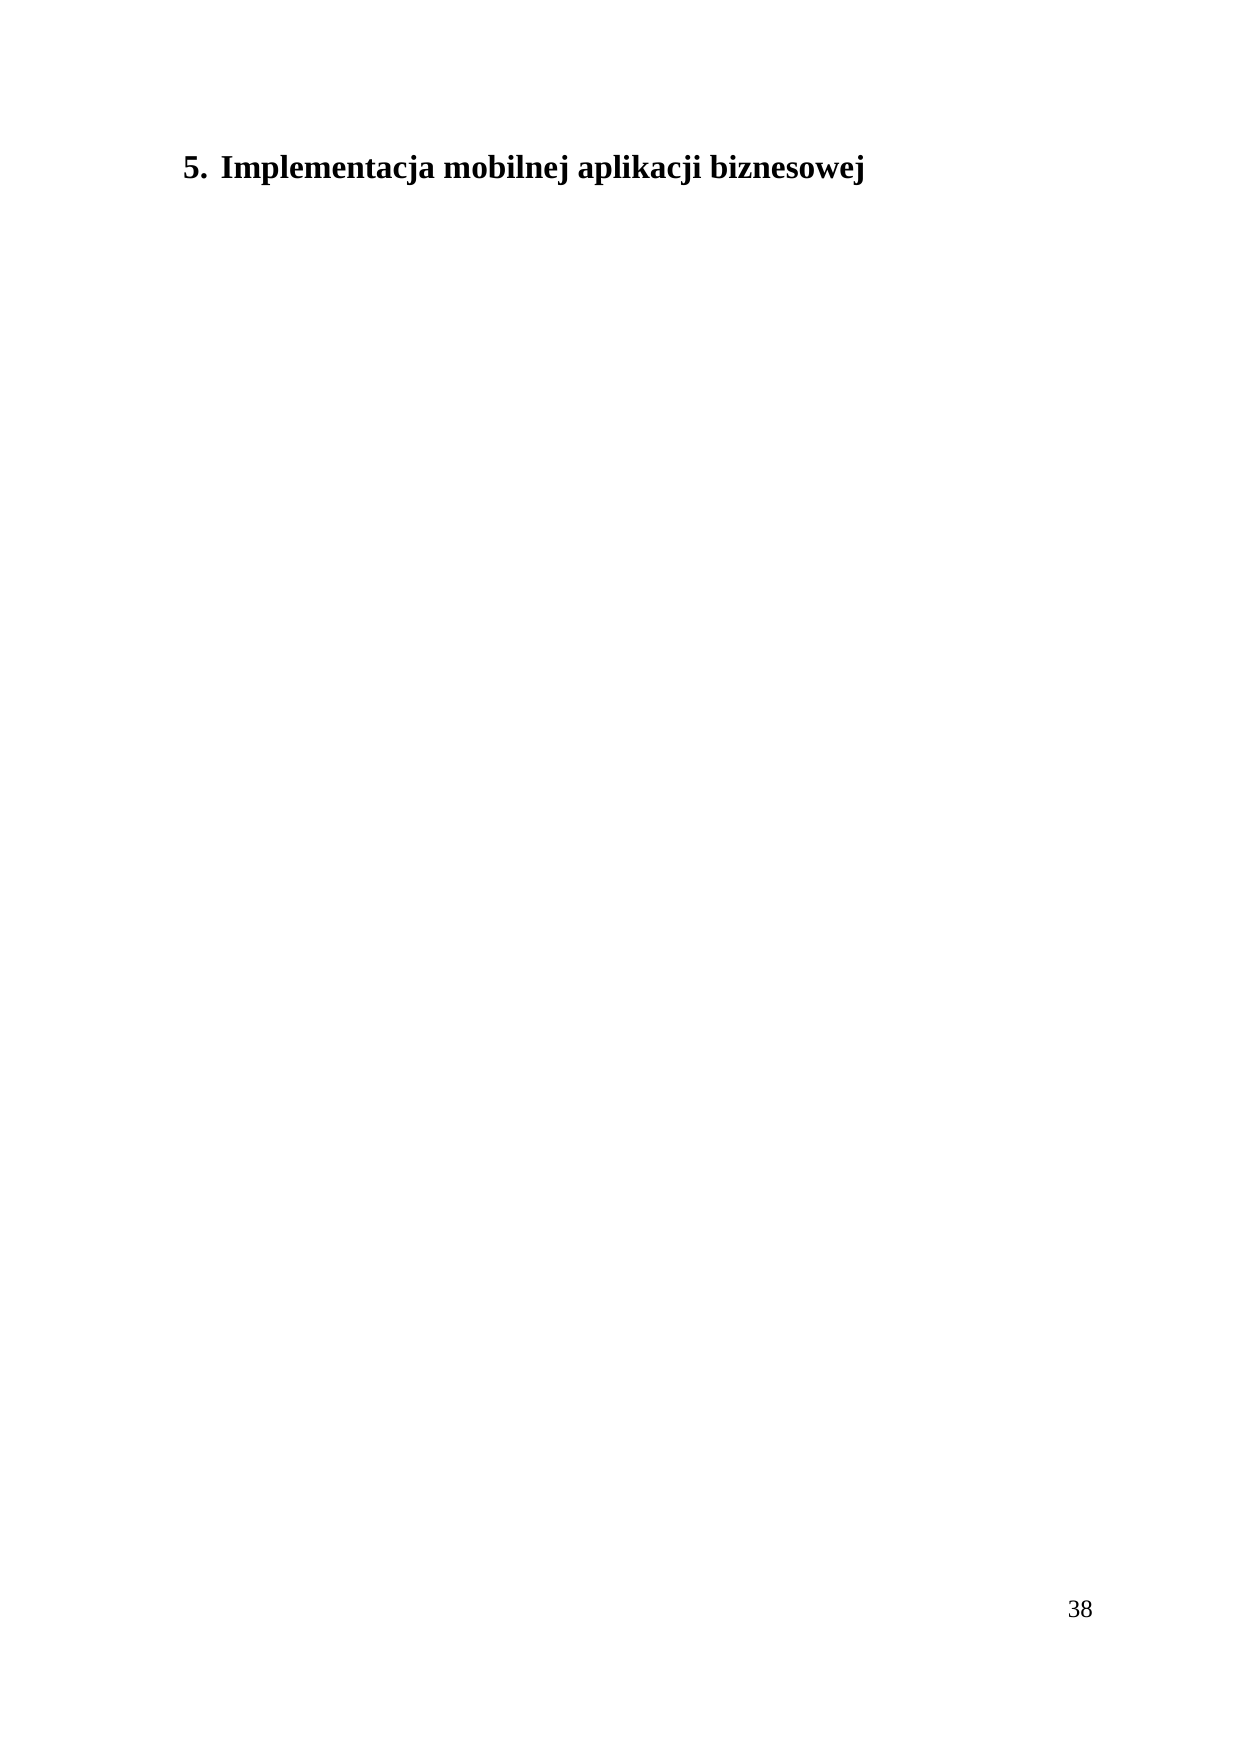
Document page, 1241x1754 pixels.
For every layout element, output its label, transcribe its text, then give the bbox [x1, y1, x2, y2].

subtitle Implementacja mobilnej aplikacji biznesowej [183, 148, 1092, 186]
